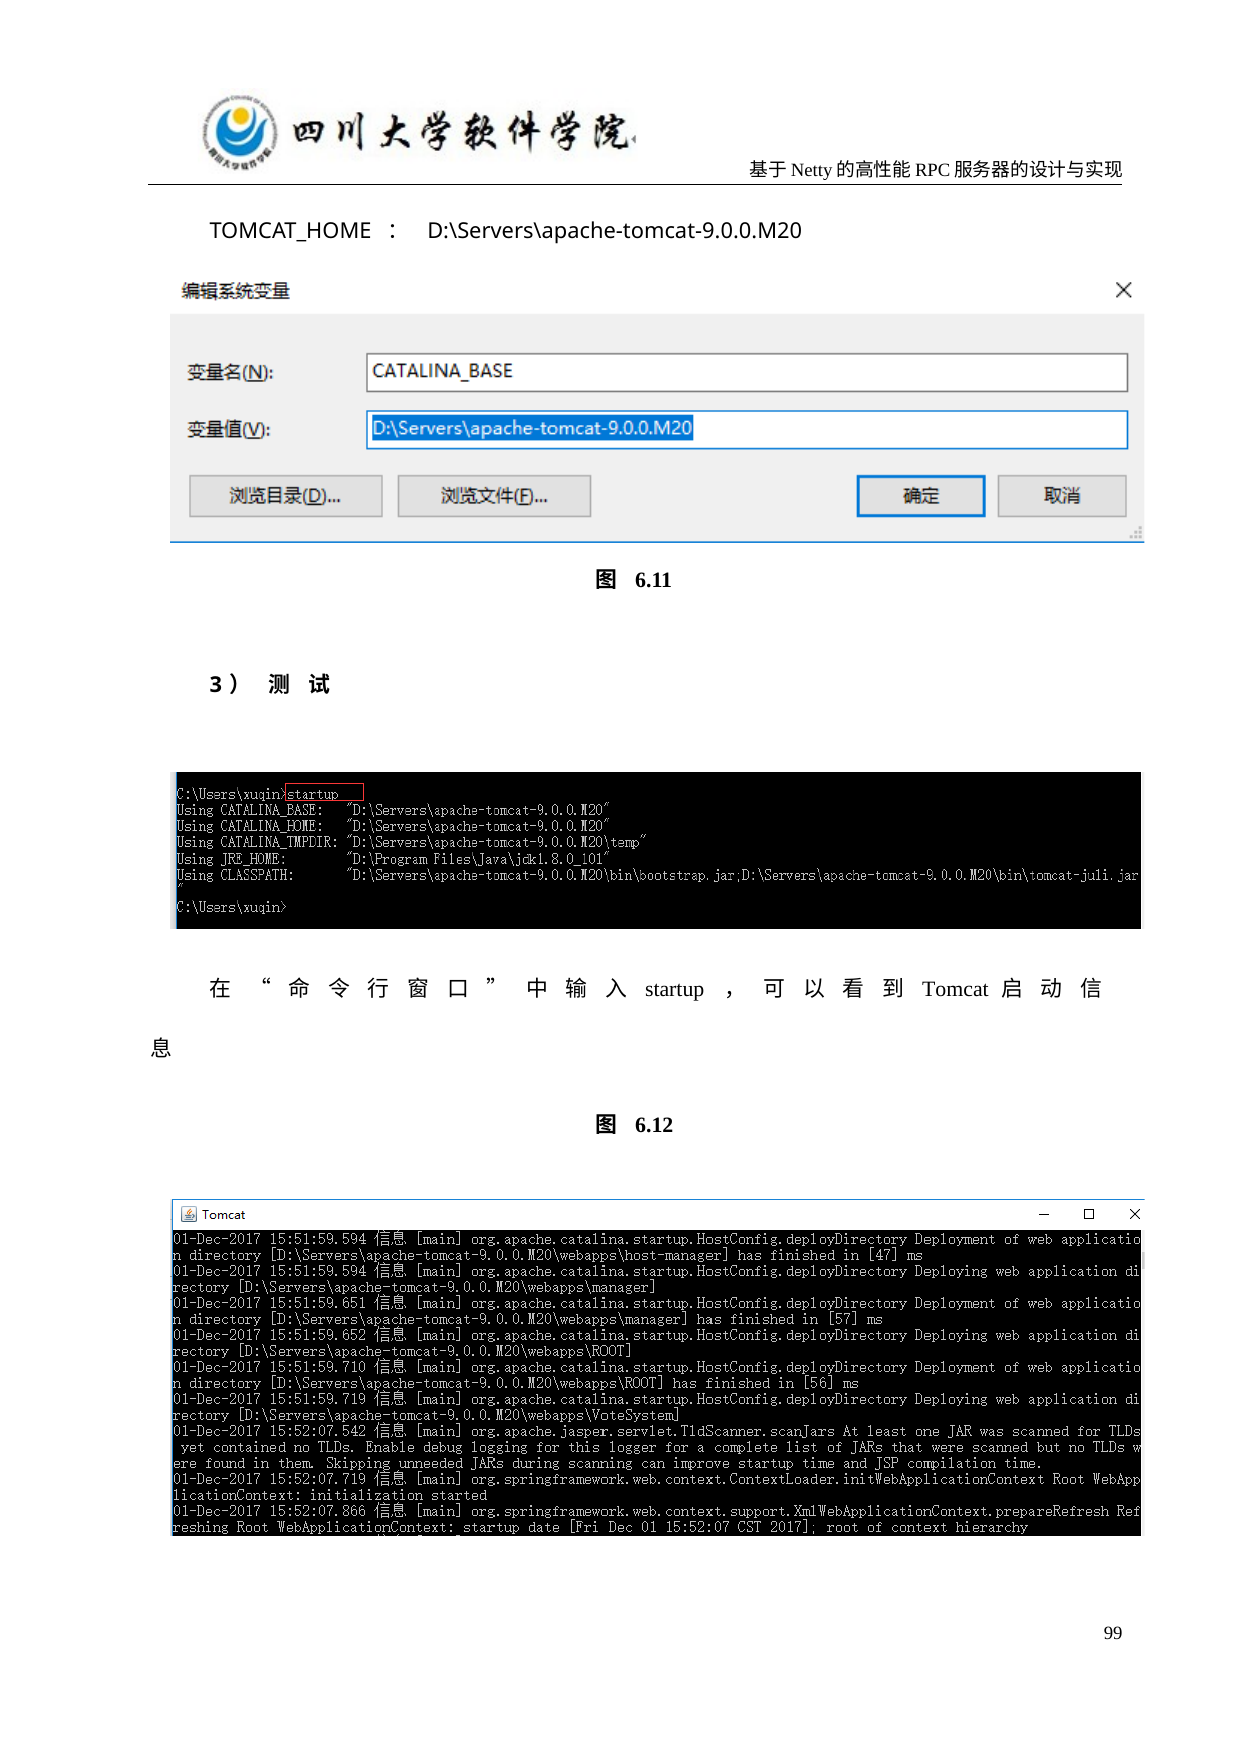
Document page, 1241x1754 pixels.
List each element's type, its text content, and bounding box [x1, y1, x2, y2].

text 图6.12 [150, 1093, 1120, 1153]
text 3）测试 [150, 653, 1120, 714]
picture [170, 772, 1145, 929]
picture [170, 1199, 1145, 1536]
picture [197, 88, 639, 177]
picture [170, 272, 1145, 543]
text TOMCAT_HOME：D:\Servers\apache-tomcat-9.0.0.M20 [150, 198, 1120, 259]
